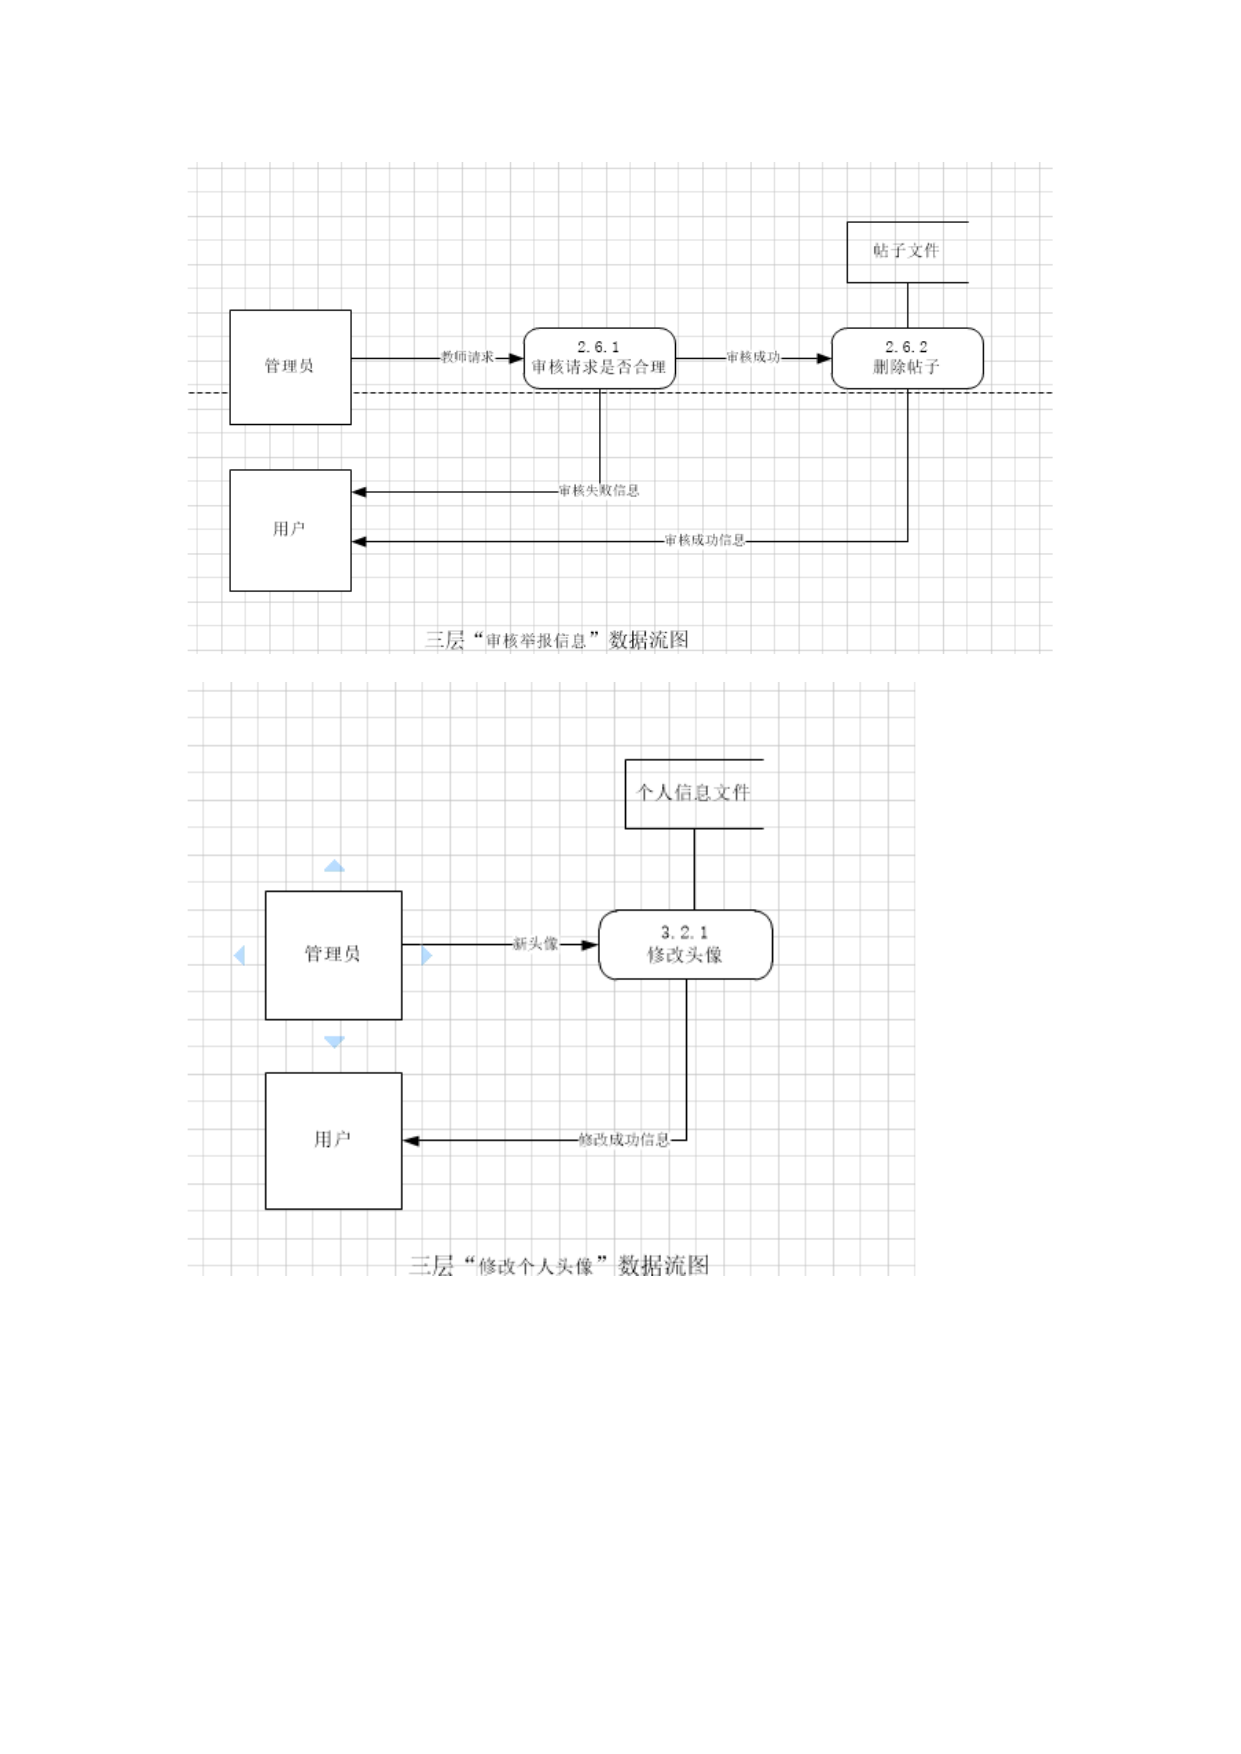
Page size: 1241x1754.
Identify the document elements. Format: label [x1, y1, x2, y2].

picture [187, 162, 1053, 654]
picture [187, 682, 916, 1276]
